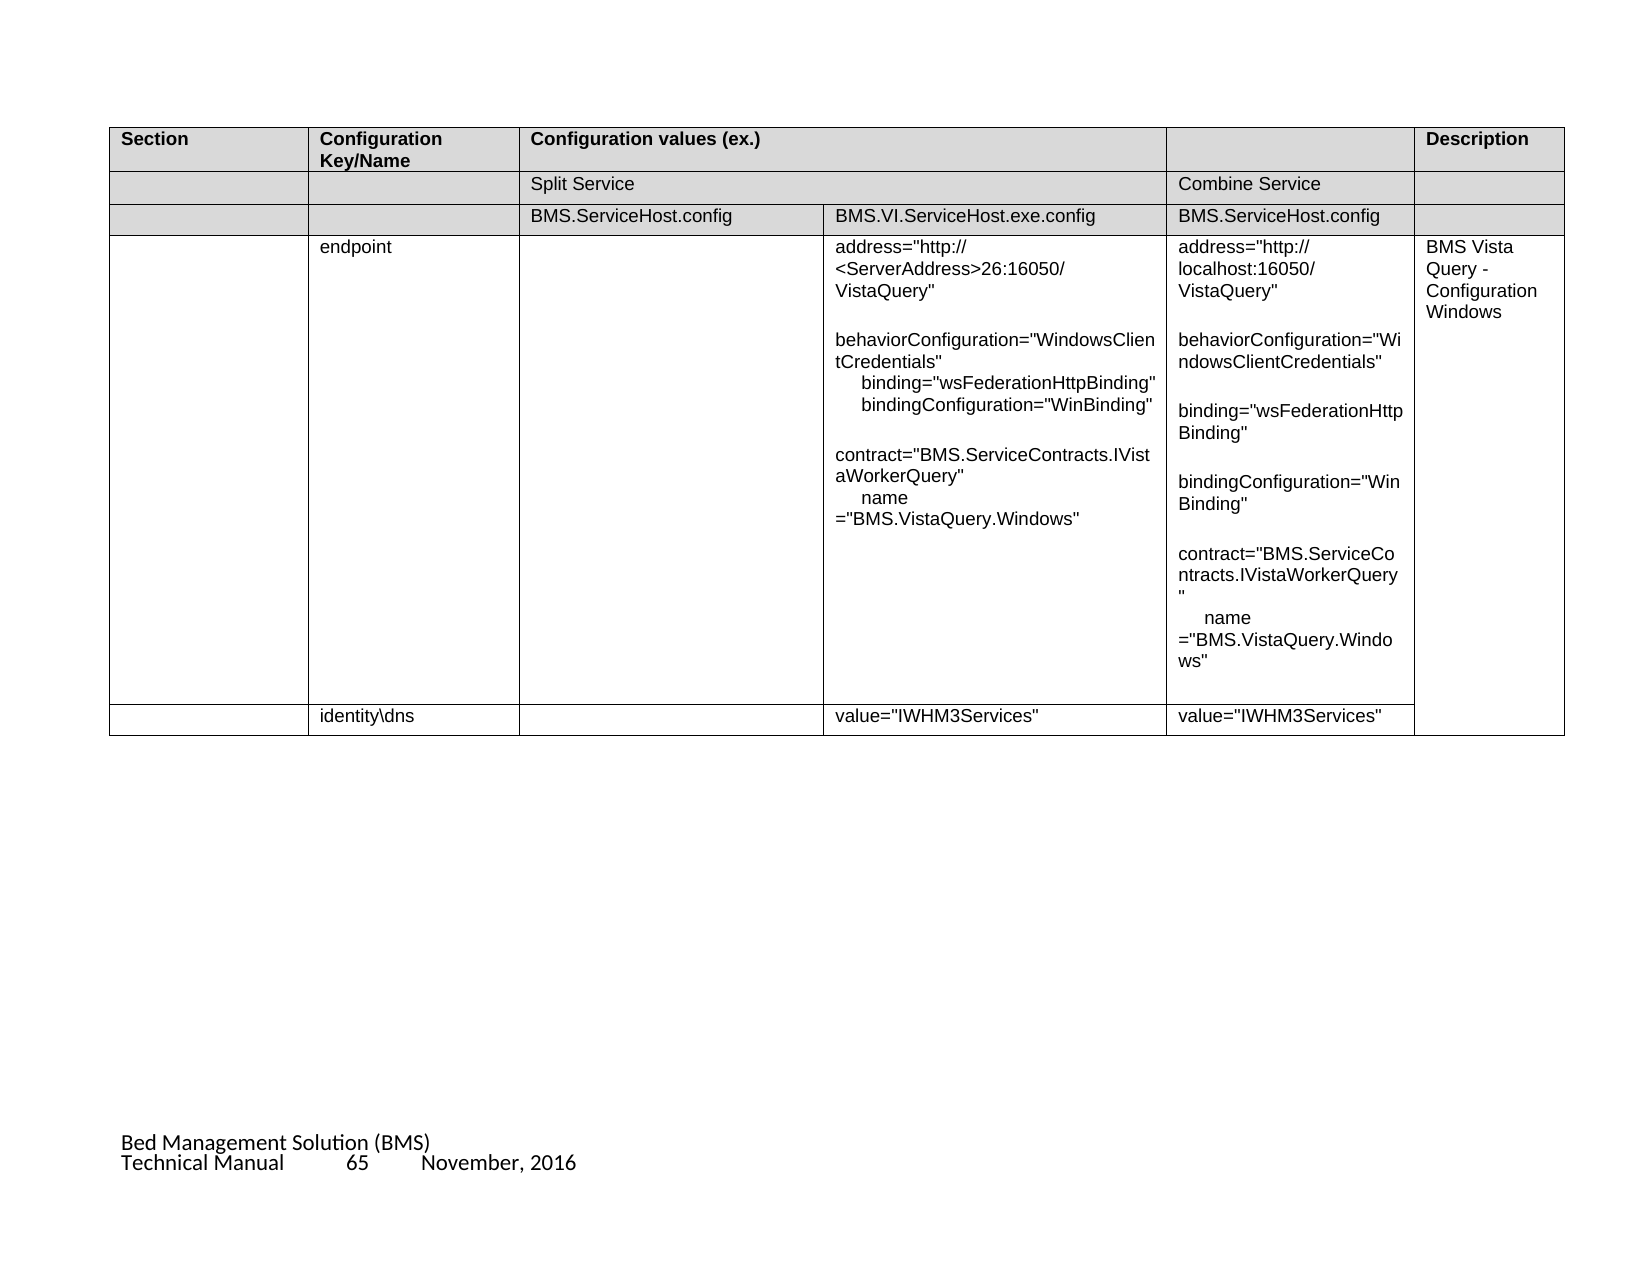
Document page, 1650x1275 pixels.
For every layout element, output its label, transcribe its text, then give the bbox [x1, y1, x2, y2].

table_cell BMS.VI.ServiceHost.exe.config [824, 205, 1166, 235]
table_cell [520, 236, 823, 704]
table_cell [309, 205, 519, 235]
table_cell address="http://<ServerAddress>26:16050/VistaQuery" behaviorConfiguration="WindowsClientCredentials" binding="wsFederationHttpBinding" bindingConfiguration="WinBinding" contract="BMS.ServiceContracts.IVistaWorkerQuery" name ="BMS.VistaQuery.Windows" [824, 236, 1166, 704]
table_header Section [110, 128, 308, 171]
table_cell [309, 172, 519, 204]
table_cell [1415, 205, 1564, 235]
table_cell [110, 172, 308, 204]
table_cell identity\dns [309, 705, 519, 735]
table_cell BMS Vista Query - Configuration Windows [1415, 236, 1564, 735]
table_cell [110, 205, 308, 235]
table_cell Split Service [520, 172, 1166, 204]
table_cell BMS.ServiceHost.config [520, 205, 823, 235]
table_header Description [1415, 128, 1564, 171]
table_cell [110, 705, 308, 735]
table_header [1167, 128, 1414, 171]
table_cell BMS.ServiceHost.config [1167, 205, 1414, 235]
table_header Configuration values (ex.) [520, 128, 1166, 171]
table_cell value="IWHM3Services" [824, 705, 1166, 735]
table_cell address="http://localhost:16050/VistaQuery" behaviorConfiguration="WindowsClientCredentials" binding="wsFederationHttpBinding" bindingConfiguration="WinBinding" contract="BMS.ServiceContracts.IVistaWorkerQuery" name ="BMS.VistaQuery.Windows" [1167, 236, 1414, 704]
table_header Configuration Key/Name [309, 128, 519, 171]
table_cell value="IWHM3Services" [1167, 705, 1414, 735]
table_cell [110, 236, 308, 704]
table_cell [1415, 172, 1564, 204]
table_cell [520, 705, 823, 735]
table_cell Combine Service [1167, 172, 1414, 204]
table_cell endpoint [309, 236, 519, 704]
